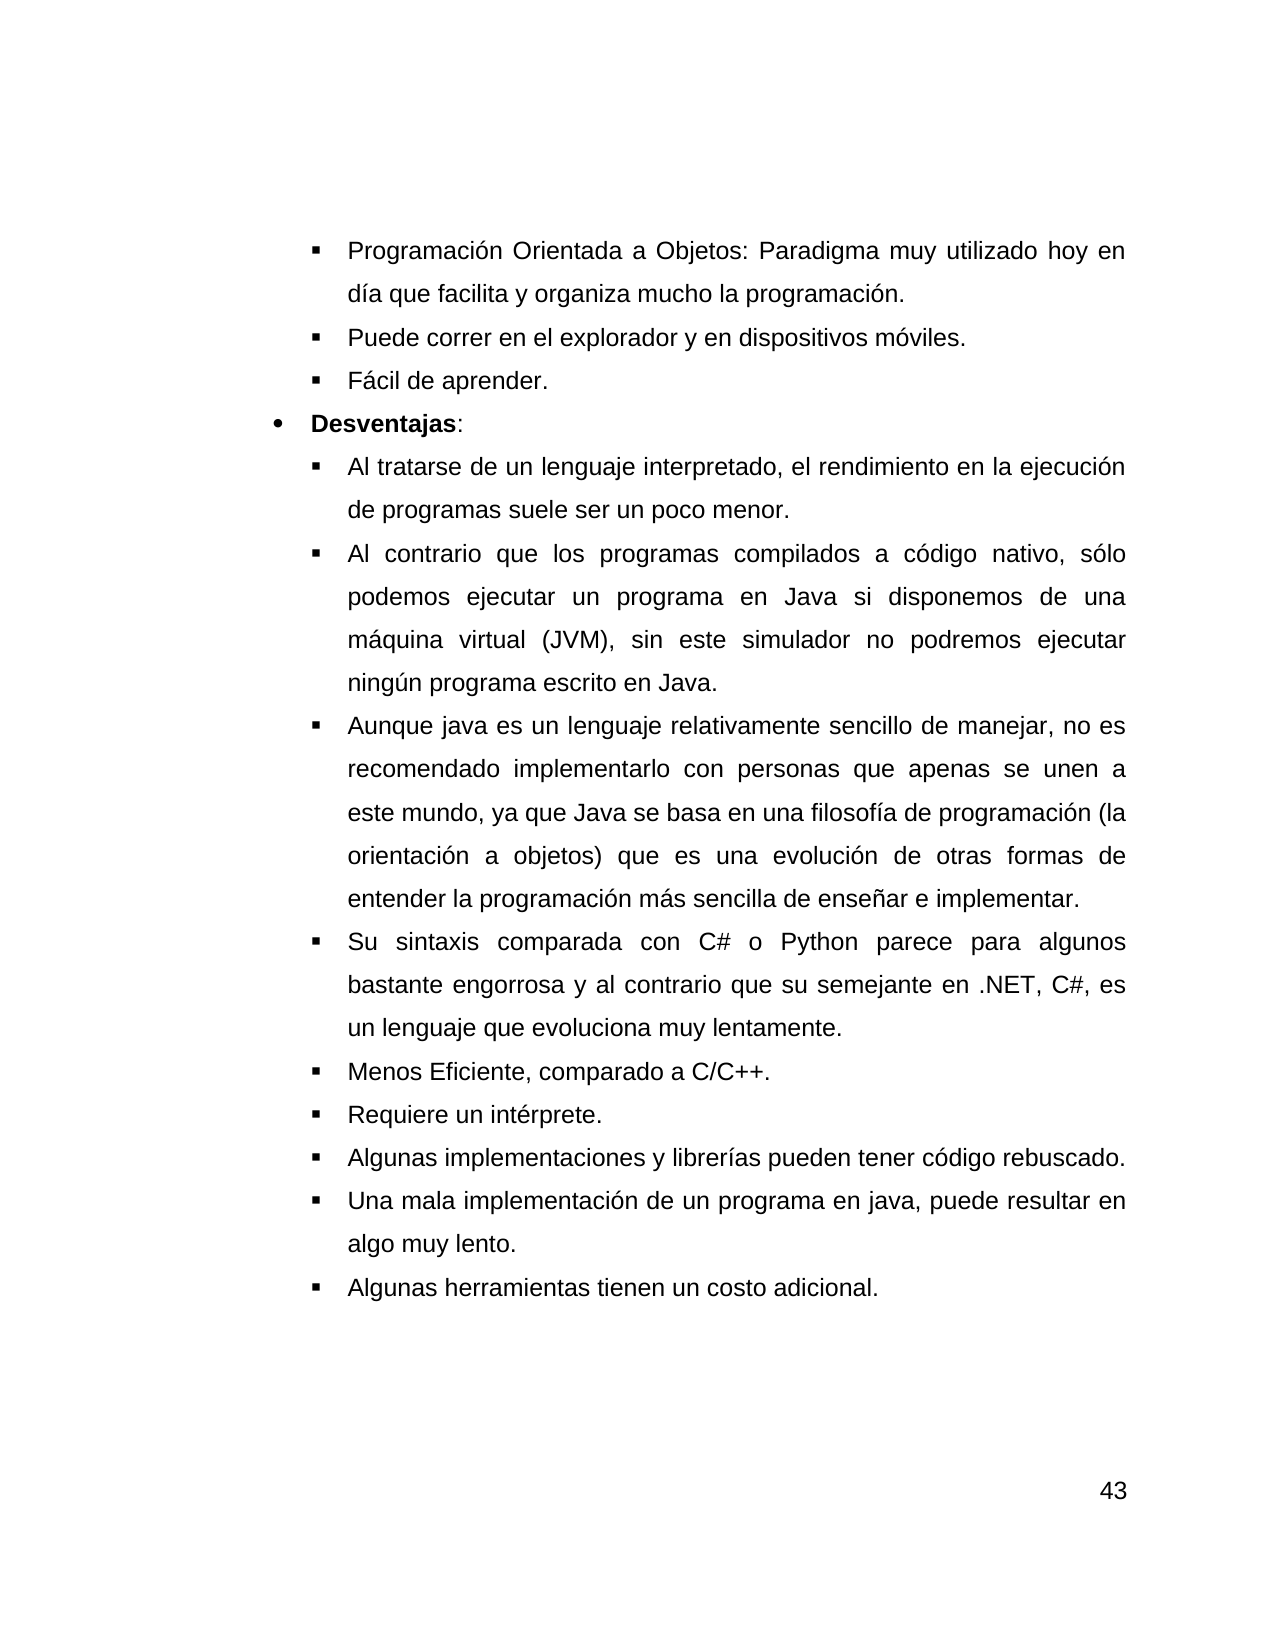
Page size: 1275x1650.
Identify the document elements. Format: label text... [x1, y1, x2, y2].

text Puede correr en el explorador y en dispositivos móviles. [310, 323, 1127, 351]
text Menos Eficiente, comparado a C/C++. [310, 1056, 1127, 1085]
text Al tratarse de un lenguaje interpretado, el rendimiento en la ejecución de programas suele ser un poco menor. [310, 452, 1127, 524]
text Algunas implementaciones y librerías pueden tener código rebuscado. [310, 1143, 1127, 1172]
text Su sintaxis comparada con C# o Python parece para algunos bastante engorrosa y al contrario que su semejante en .NET, C#, es un lenguaje que evoluciona muy lentamente. [310, 927, 1127, 1042]
text Requiere un intérprete. [310, 1100, 1127, 1128]
text Una mala implementación de un programa en java, puede resultar en algo muy lento. [310, 1186, 1127, 1258]
text Desventajas: [273, 409, 1127, 438]
text Al contrario que los programas compilados a código nativo, sólo podemos ejecutar un programa en Java si disponemos de una máquina virtual (JVM), sin este simulador no podremos ejecutar ningún programa escrito en Java. [310, 539, 1127, 697]
text Aunque java es un lenguaje relativamente sencillo de manejar, no es recomendado implementarlo con personas que apenas se unen a este mundo, ya que Java se basa en una filosofía de programación (la orientación a objetos) que es una evolución de otras formas de entender la programación más sencilla de enseñar e implementar. [310, 711, 1127, 913]
text Algunas herramientas tienen un costo adicional. [310, 1272, 1127, 1301]
text Fácil de aprender. [310, 366, 1127, 395]
text Programación Orientada a Objetos: Paradigma muy utilizado hoy en día que facilita y organiza mucho la programación. [310, 236, 1127, 308]
